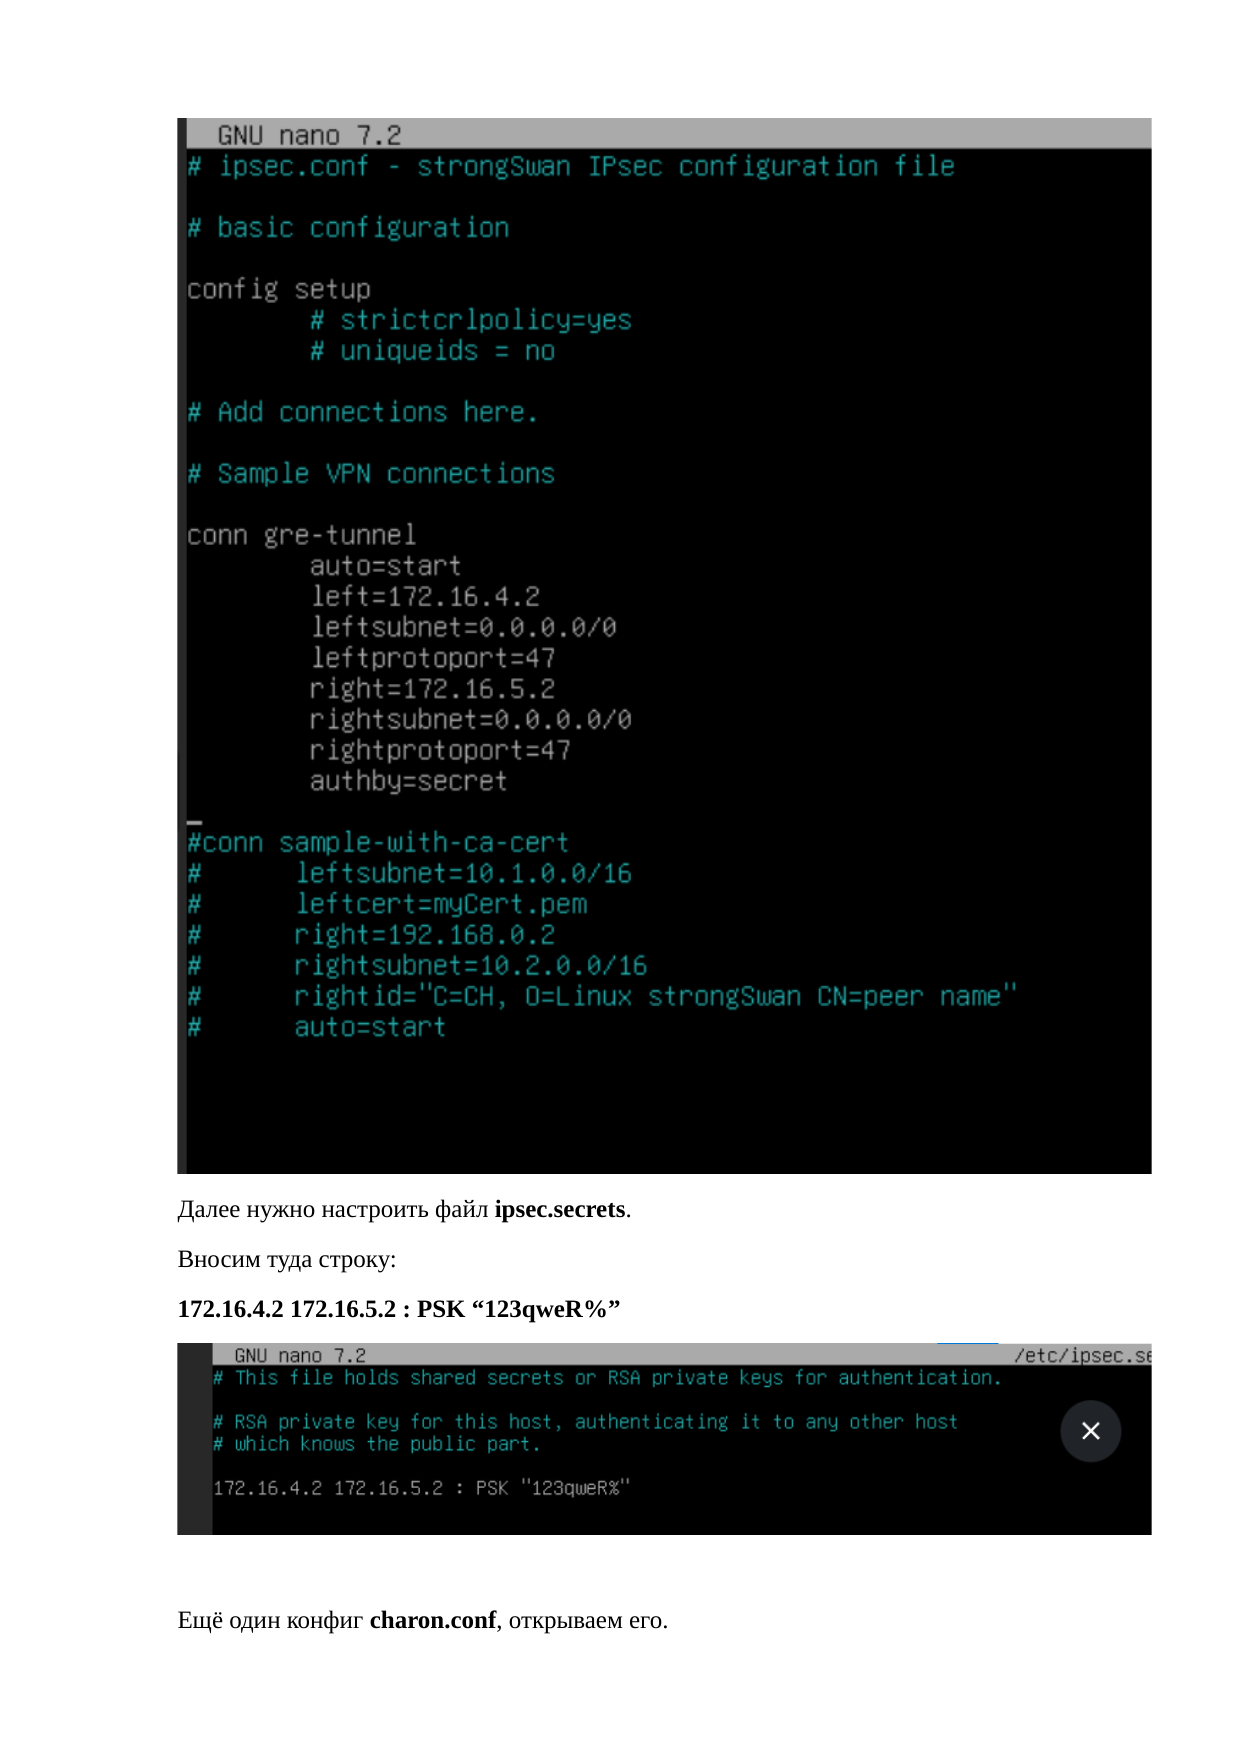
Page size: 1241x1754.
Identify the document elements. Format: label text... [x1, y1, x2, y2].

picture [177, 118, 1152, 1174]
text 172.16.4.2 172.16.5.2 : PSK “123qweR%” [177, 1294, 1152, 1323]
picture [177, 1343, 1152, 1535]
text Вносим туда строку: [177, 1244, 1152, 1273]
text Далее нужно настроить файл ipsec.secrets. [177, 1194, 1152, 1223]
text Ещё один конфиг charon.conf, открываем его. [177, 1605, 1152, 1634]
